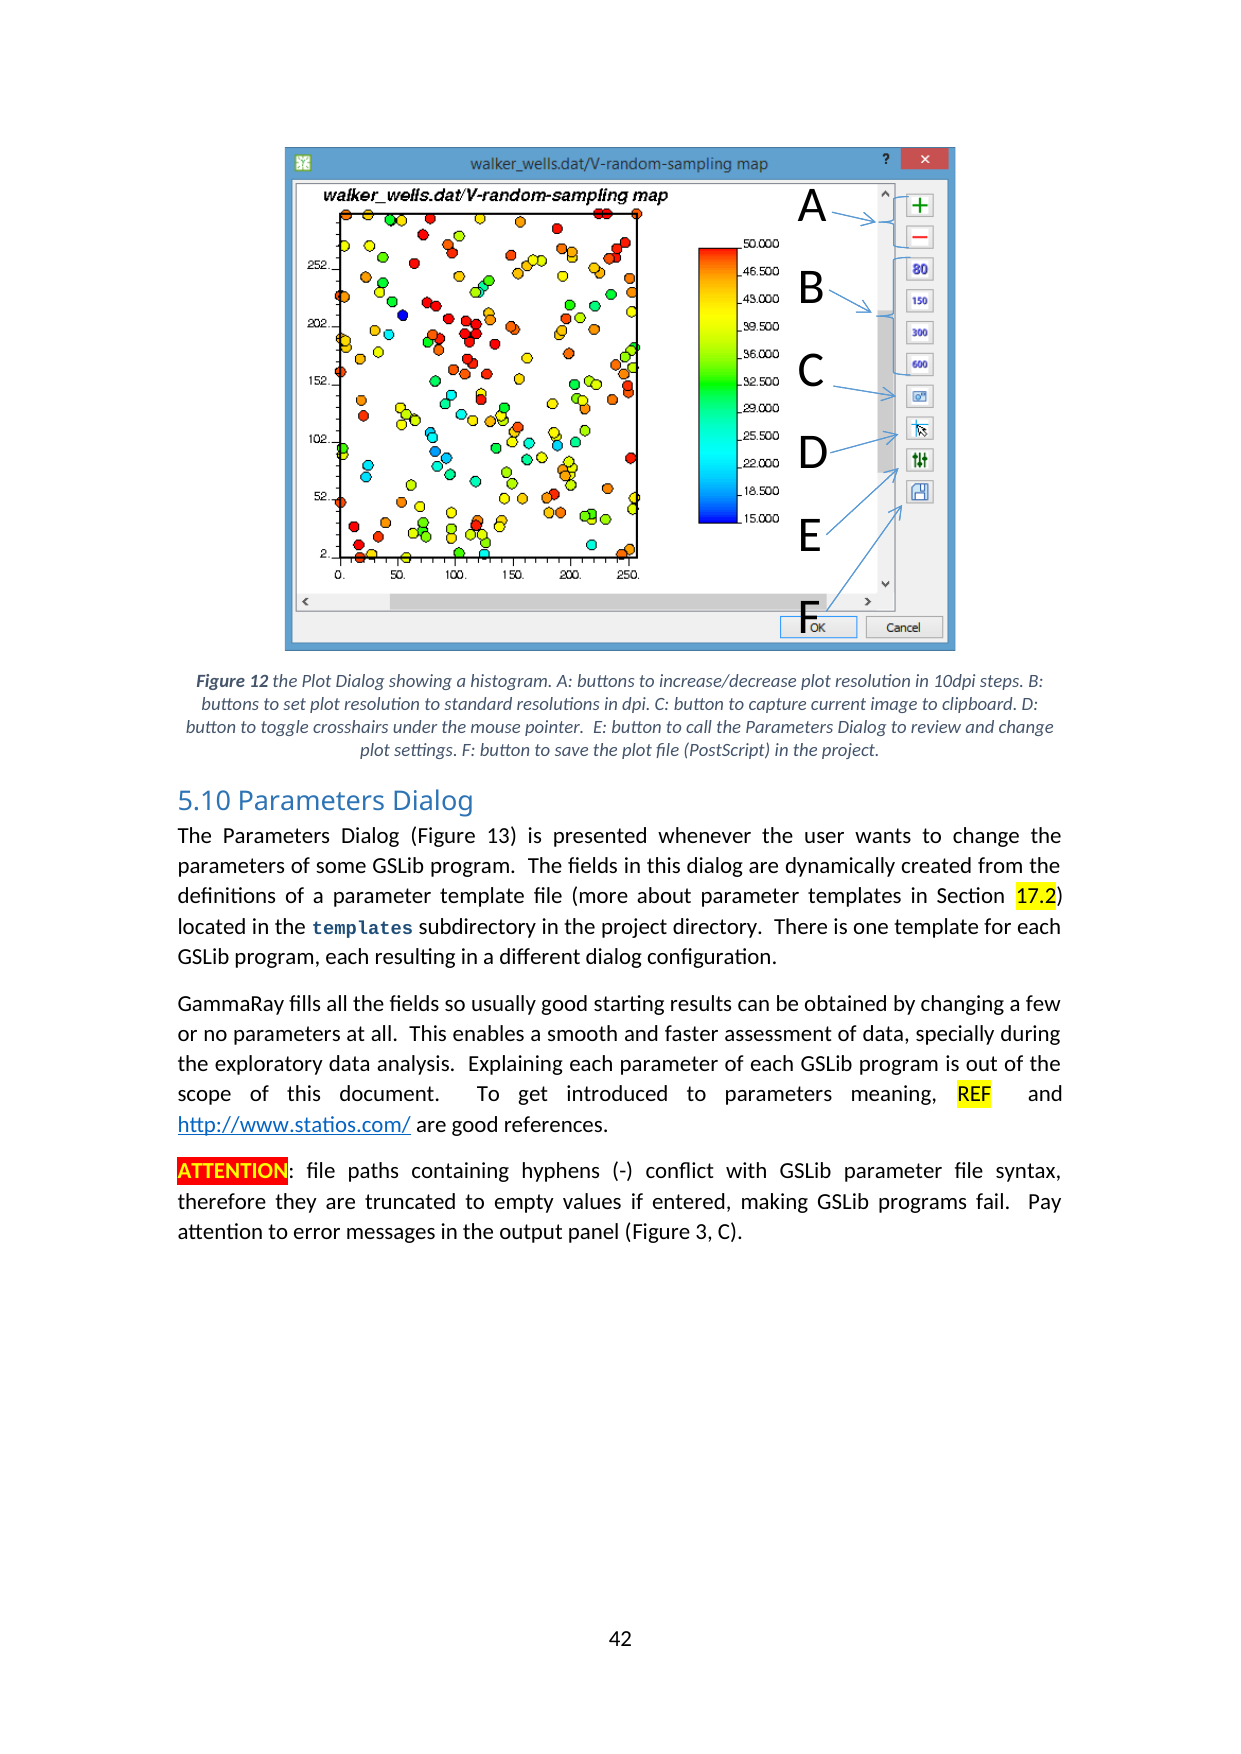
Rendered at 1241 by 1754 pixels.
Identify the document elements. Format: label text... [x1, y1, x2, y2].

text ATTENTION: file paths containing hyphens (-) conflict with GSLib parameter file syntax, therefore they are truncated to empty values if entered, making GSLib programs fail. Pay attention to error messages in the output panel (Figure 3, C). [177, 1157, 1063, 1245]
text Figure 12 the Plot Dialog showing a histogram. A: buttons to increase/decrease plot resolution in 10dpi steps. B: buttons to set plot resolution to standard resolutions in dpi. C: button to capture current image to clipboard. D: button to toggle crosshairs under the mouse pointer. E: button to call the Parameters Dialog to review and change plot settings. F: button to save the plot file (PostScript) in the project. [177, 669, 1063, 761]
text The Parameters Dialog (Figure 12) is presented whenever the user wants to change the parameters of some GSLib program. The fields in this dialog are dynamically created from the definitions of a parameter template file (more about parameter templates in Section 17.2) located in the templates subdirectory in the project directory. There is one template for each GSLib program, each resulting in a different dialog configuration. [177, 821, 1063, 970]
picture [284, 147, 956, 651]
text GammaRay fills all the fields so usually good starting results can be obtained by changing a few or no parameters at all. This enables a smooth and faster assessment of data, specially during the exploratory data analysis. Explaining each parameter of each GSLib program is out of the scope of this document. To get introduced to parameters meaning, REF and http://www.statios.com/ are good references. [177, 989, 1063, 1138]
subtitle Parameters Dialog [177, 781, 1063, 818]
